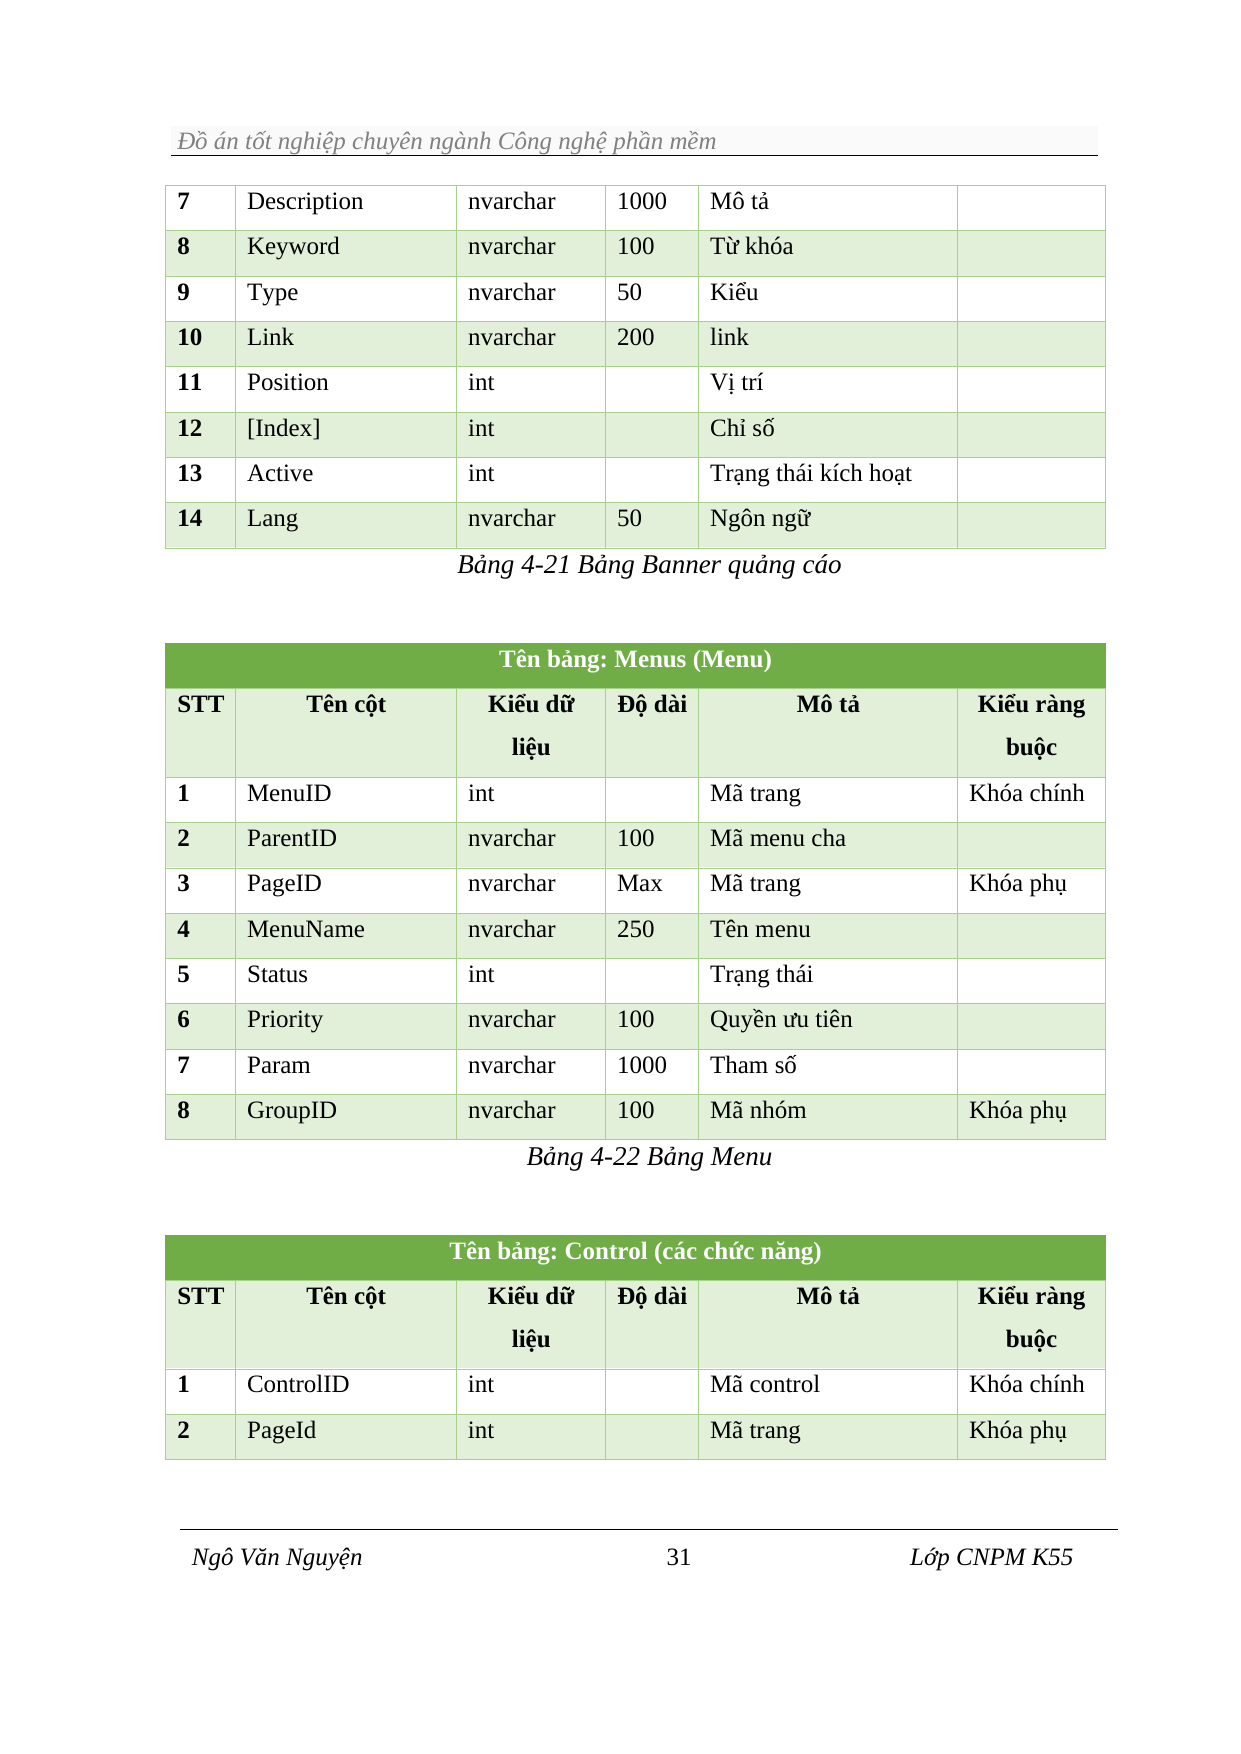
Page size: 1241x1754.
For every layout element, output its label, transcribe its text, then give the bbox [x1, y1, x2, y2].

table_cell Ngôn ngữ [699, 503, 957, 547]
table_cell Description [236, 186, 456, 230]
table_cell [958, 503, 1105, 547]
table_cell Link [236, 322, 456, 366]
table_cell 6 [166, 1004, 235, 1049]
table_cell nvarchar [457, 277, 605, 321]
table_cell STT [166, 1281, 235, 1368]
table_cell int [457, 1370, 605, 1414]
table_cell int [457, 1415, 605, 1459]
table_cell Position [236, 367, 456, 412]
table_cell link [699, 322, 957, 366]
table_cell [958, 1050, 1105, 1094]
table_cell [606, 1370, 698, 1414]
table_cell PageID [236, 869, 456, 913]
table_cell Khóa phụ [958, 869, 1105, 913]
table_cell 1000 [606, 186, 698, 230]
table_cell 100 [606, 823, 698, 867]
table_cell 200 [606, 322, 698, 366]
table_cell Mô tả [699, 689, 957, 777]
table_cell 50 [606, 503, 698, 547]
table_cell Mã nhóm [699, 1095, 957, 1139]
table_cell 1 [166, 1370, 235, 1414]
table_cell Mã trang [699, 869, 957, 913]
table_cell [606, 1415, 698, 1459]
table_cell Chỉ số [699, 413, 957, 457]
table_cell Type [236, 277, 456, 321]
table_cell 100 [606, 1004, 698, 1049]
table_cell 4 [166, 914, 235, 958]
table_cell Tên menu [699, 914, 957, 958]
table_cell 10 [166, 322, 235, 366]
table_cell 5 [166, 959, 235, 1003]
table_cell Param [236, 1050, 456, 1094]
table_cell 11 [166, 367, 235, 412]
table_cell nvarchar [457, 1050, 605, 1094]
table_cell Độ dài [606, 1281, 698, 1368]
table_cell [958, 914, 1105, 958]
table_cell 14 [166, 503, 235, 547]
table_cell Kiểu ràng buộc [958, 689, 1105, 777]
table_cell Status [236, 959, 456, 1003]
table_cell Quyền ưu tiên [699, 1004, 957, 1049]
table_cell [606, 413, 698, 457]
table_cell [958, 823, 1105, 867]
table_cell [958, 458, 1105, 502]
table_cell Khóa chính [958, 778, 1105, 822]
table_cell nvarchar [457, 322, 605, 366]
table_cell int [457, 458, 605, 502]
table_cell 8 [166, 1095, 235, 1139]
table_cell 250 [606, 914, 698, 958]
table_cell 3 [166, 869, 235, 913]
table_cell Mô tả [699, 1281, 957, 1368]
table_cell 8 [166, 231, 235, 276]
table_cell 50 [606, 277, 698, 321]
table_cell nvarchar [457, 1004, 605, 1049]
table_cell [958, 367, 1105, 412]
table_cell [958, 1004, 1105, 1049]
table_cell Lang [236, 503, 456, 547]
table_cell Kiểu [699, 277, 957, 321]
table_cell Khóa chính [958, 1370, 1105, 1414]
table_cell int [457, 778, 605, 822]
table_cell int [457, 959, 605, 1003]
table_cell Vị trí [699, 367, 957, 412]
table_cell Active [236, 458, 456, 502]
table_cell Độ dài [606, 689, 698, 777]
table_cell Mã control [699, 1370, 957, 1414]
table_cell Mã trang [699, 778, 957, 822]
table_cell [958, 959, 1105, 1003]
table_cell nvarchar [457, 1095, 605, 1139]
table_cell 13 [166, 458, 235, 502]
table_cell [958, 413, 1105, 457]
table_cell [606, 458, 698, 502]
table_cell MenuID [236, 778, 456, 822]
table_cell 12 [166, 413, 235, 457]
table_cell Tên cột [236, 1281, 456, 1368]
table_cell 7 [166, 1050, 235, 1094]
table_cell Keyword [236, 231, 456, 276]
table_cell Kiểu dữ liệu [457, 689, 605, 777]
table_cell 2 [166, 1415, 235, 1459]
table_cell Tên cột [236, 689, 456, 777]
table_cell Trạng thái [699, 959, 957, 1003]
table_cell GroupID [236, 1095, 456, 1139]
table_cell ParentID [236, 823, 456, 867]
table_cell nvarchar [457, 823, 605, 867]
table_cell Kiểu ràng buộc [958, 1281, 1105, 1368]
table_cell 100 [606, 231, 698, 276]
table_cell Mô tả [699, 186, 957, 230]
table_cell 1000 [606, 1050, 698, 1094]
table_cell nvarchar [457, 186, 605, 230]
table_cell Tham số [699, 1050, 957, 1094]
table_cell Khóa phụ [958, 1095, 1105, 1139]
table_cell [Index] [236, 413, 456, 457]
table_cell STT [166, 689, 235, 777]
table_header Tên bảng: Menus (Menu) [166, 644, 1105, 688]
table_cell int [457, 413, 605, 457]
table_cell nvarchar [457, 503, 605, 547]
table_cell 100 [606, 1095, 698, 1139]
table_cell Khóa phụ [958, 1415, 1105, 1459]
table_cell Kiểu dữ liệu [457, 1281, 605, 1368]
table_cell 7 [166, 186, 235, 230]
table_cell Từ khóa [699, 231, 957, 276]
table_cell nvarchar [457, 914, 605, 958]
table_cell MenuName [236, 914, 456, 958]
table_cell Max [606, 869, 698, 913]
table_cell PageId [236, 1415, 456, 1459]
table_cell nvarchar [457, 231, 605, 276]
table_cell 9 [166, 277, 235, 321]
table_header Tên bảng: Control (các chức năng) [166, 1236, 1105, 1280]
table_cell [958, 231, 1105, 276]
table_cell [606, 959, 698, 1003]
table_cell 2 [166, 823, 235, 867]
table_cell ControlID [236, 1370, 456, 1414]
table_cell [606, 778, 698, 822]
table_cell [606, 367, 698, 412]
table_cell Mã trang [699, 1415, 957, 1459]
table_cell [958, 186, 1105, 230]
table_cell int [457, 367, 605, 412]
table_cell 1 [166, 778, 235, 822]
table_cell [958, 277, 1105, 321]
table_cell Mã menu cha [699, 823, 957, 867]
table_cell Priority [236, 1004, 456, 1049]
table_cell [958, 322, 1105, 366]
table_cell nvarchar [457, 869, 605, 913]
table_cell Trạng thái kích hoạt [699, 458, 957, 502]
